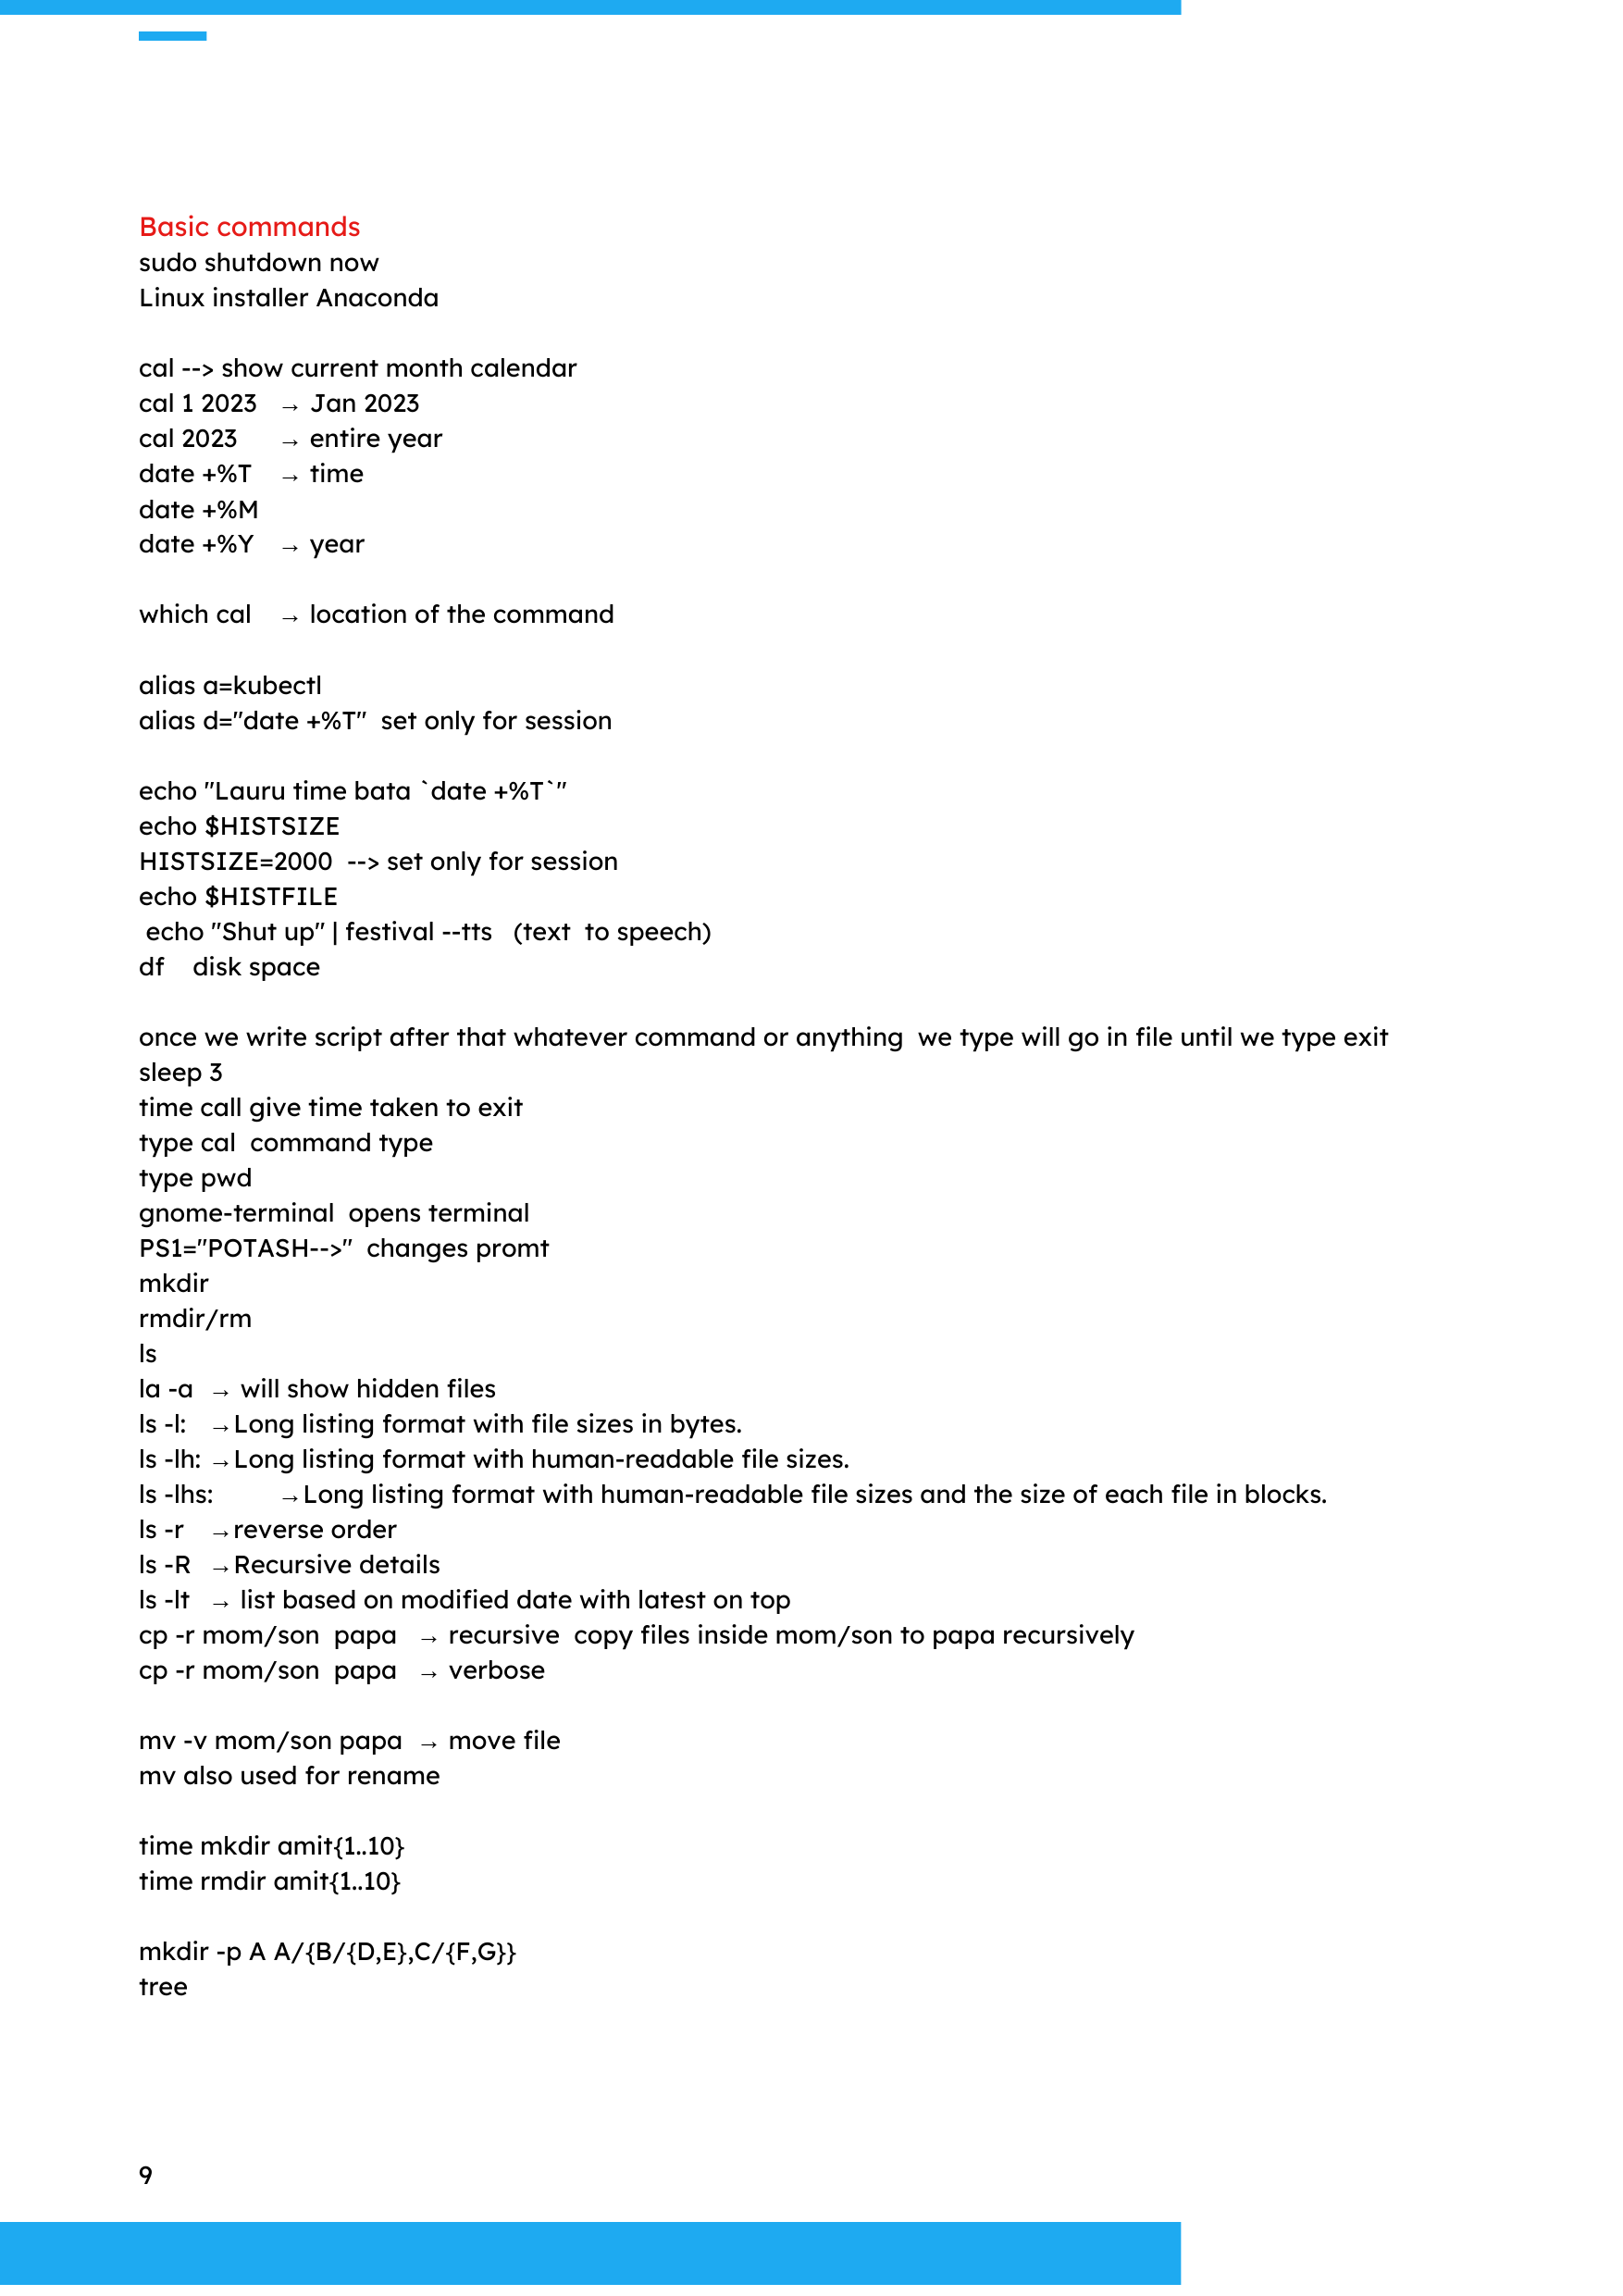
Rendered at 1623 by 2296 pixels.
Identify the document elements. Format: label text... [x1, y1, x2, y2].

text mkdir -p A A/{B/{D,E},C/{F,G}} [139, 1936, 1484, 1967]
text alias a=kubectl [139, 669, 1484, 701]
text df disk space [139, 950, 1484, 982]
text ls -lt → list based on modified date with latest on top [139, 1583, 1484, 1615]
text ls -lh: →Long listing format with human-readable file sizes. [139, 1443, 1484, 1474]
subtitle Basic commands [139, 209, 1484, 242]
text echo $HISTSIZE [139, 810, 1484, 841]
text gnome-terminal opens terminal [139, 1197, 1484, 1228]
text cal --> show current month calendar [139, 353, 1484, 383]
text mv also used for rename [139, 1760, 1484, 1791]
text alias d="date +%T" set only for session [139, 704, 1484, 736]
text ls -R →Recursive details [139, 1548, 1484, 1580]
text cp -r mom/son papa → verbose [139, 1654, 1484, 1685]
picture [139, 31, 207, 41]
text Linux installer Anaconda [139, 282, 1484, 313]
text time mkdir amit{1..10} [139, 1831, 1484, 1861]
text PS1="POTASH-->" changes promt [139, 1232, 1484, 1263]
text cal 1 2023 → Jan 2023 [139, 388, 1484, 419]
text sudo shutdown now [139, 247, 1484, 279]
text ls -l: →Long listing format with file sizes in bytes. [139, 1408, 1484, 1439]
text date +%M [139, 493, 1484, 525]
text time rmdir amit{1..10} [139, 1866, 1484, 1896]
text echo $HISTFILE [139, 880, 1484, 912]
picture [0, 2222, 1182, 2285]
text rmdir/rm [139, 1302, 1484, 1334]
text date +%T → time [139, 458, 1484, 490]
text tree [139, 1971, 1484, 2002]
text la -a → will show hidden files [139, 1372, 1484, 1404]
text cal 2023 → entire year [139, 423, 1484, 454]
text ls [139, 1337, 1484, 1369]
text which cal → location of the command [139, 599, 1484, 630]
text time call give time taken to exit [139, 1091, 1484, 1123]
text HISTSIZE=2000 --> set only for session [139, 845, 1484, 876]
text mv -v mom/son papa → move file [139, 1724, 1484, 1756]
text sleep 3 [139, 1056, 1484, 1087]
picture [0, 0, 1182, 15]
text ls -lhs: →Long listing format with human-readable file sizes and the size of each file in blocks. [139, 1478, 1484, 1509]
text mkdir [139, 1267, 1484, 1298]
text type cal command type [139, 1126, 1484, 1158]
text echo "Lauru time bata `date +%T`" [139, 775, 1484, 806]
text ls -r →reverse order [139, 1513, 1484, 1545]
text once we write script after that whatever command or anything we type will go in file until we type exit [139, 1021, 1484, 1052]
text echo "Shut up" | festival --tts (text to speech) [139, 915, 1484, 947]
text cp -r mom/son papa → recursive copy files inside mom/son to papa recursively [139, 1619, 1484, 1650]
text date +%Y → year [139, 528, 1484, 560]
text type pwd [139, 1161, 1484, 1193]
